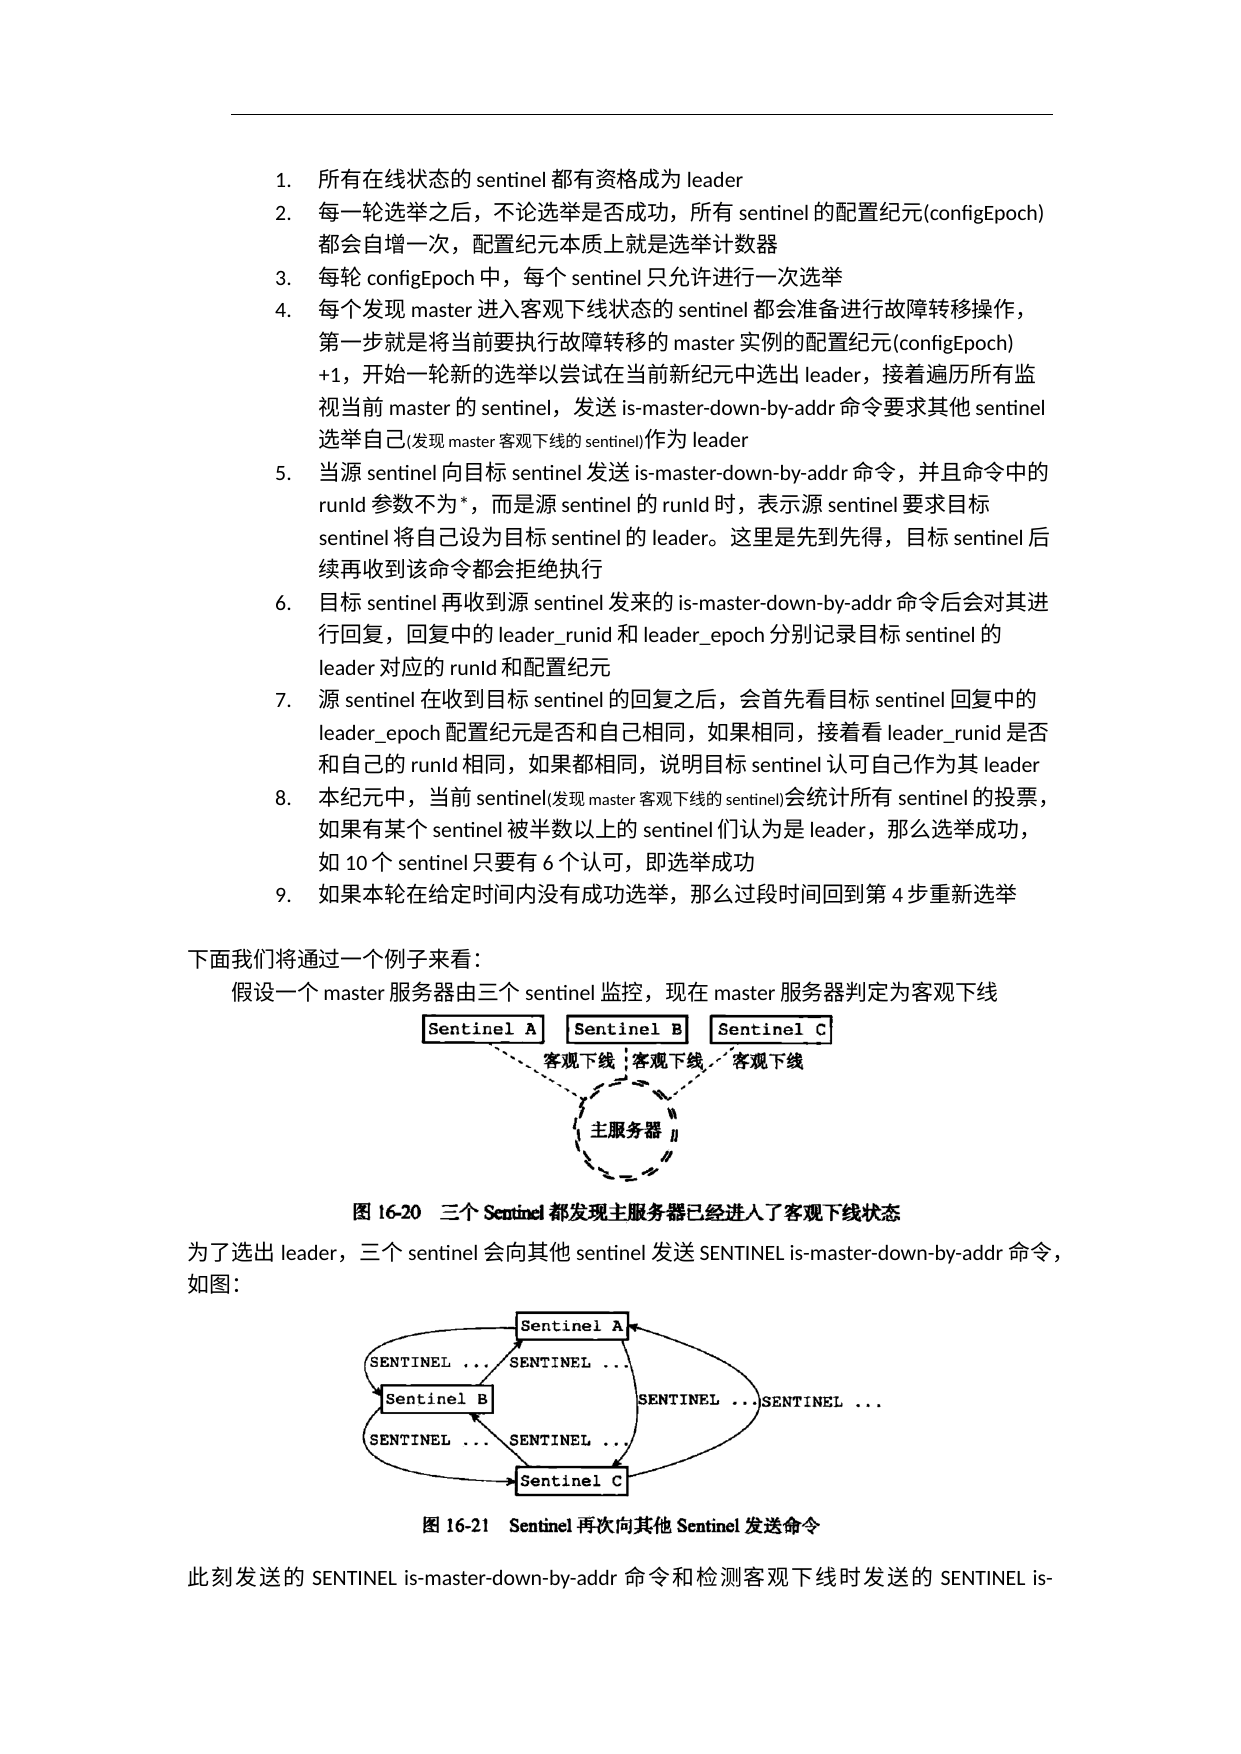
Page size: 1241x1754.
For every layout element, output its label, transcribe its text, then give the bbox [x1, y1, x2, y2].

list 每个发现master进入客观下线状态的sentinel都会准备进行故障转移操作，第一步就是将当前要执行故障转移的master实例的配置纪元(configEpoch)+1，开始一轮新的选举以尝试在当前新纪元中选出leader，接着遍历所有监视当前master的sentinel，发送is-master-down-by-addr命令要求其他sentinel选举自己(发现master客观下线的sentinel)作为leader [275, 292, 1053, 454]
text 假设一个master服务器由三个sentinel监控，现在master服务器判定为客观下线 [231, 974, 1053, 1007]
list 当源sentinel向目标sentinel发送is-master-down-by-addr命令，并且命令中的runId参数不为*，而是源sentinel的runId时，表示源sentinel要求目标sentinel将自己设为目标sentinel的leader。这里是先到先得，目标sentinel后续再收到该命令都会拒绝执行 [275, 454, 1053, 584]
text 为了选出leader，三个sentinel会向其他sentinel发送SENTINEL is-master-down-by-addr命令，如图： [187, 1234, 1053, 1299]
text 下面我们将通过一个例子来看： [187, 942, 1053, 974]
list 每轮configEpoch中，每个sentinel只允许进行一次选举 [275, 259, 1053, 292]
list 每一轮选举之后，不论选举是否成功，所有sentinel的配置纪元(configEpoch)都会自增一次，配置纪元本质上就是选举计数器 [275, 194, 1053, 259]
list 源sentinel在收到目标sentinel的回复之后，会首先看目标sentinel回复中的leader_epoch配置纪元是否和自己相同，如果相同，接着看leader_runid是否和自己的runId相同，如果都相同，说明目标sentinel认可自己作为其leader [275, 682, 1053, 779]
picture [333, 1007, 907, 1233]
picture [350, 1299, 890, 1536]
list 如果本轮在给定时间内没有成功选举，那么过段时间回到第4步重新选举 [275, 877, 1053, 909]
list 目标sentinel再收到源sentinel发来的is-master-down-by-addr命令后会对其进行回复，回复中的leader_runid和leader_epoch分别记录目标sentinel的leader对应的runId和配置纪元 [275, 584, 1053, 682]
list 本纪元中，当前sentinel(发现master客观下线的sentinel)会统计所有sentinel的投票，如果有某个sentinel被半数以上的sentinel们认为是leader，那么选举成功，如10个sentinel只要有6个认可，即选举成功 [275, 779, 1053, 877]
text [187, 1559, 1053, 1592]
list 所有在线状态的sentinel都有资格成为leader [275, 162, 1053, 194]
